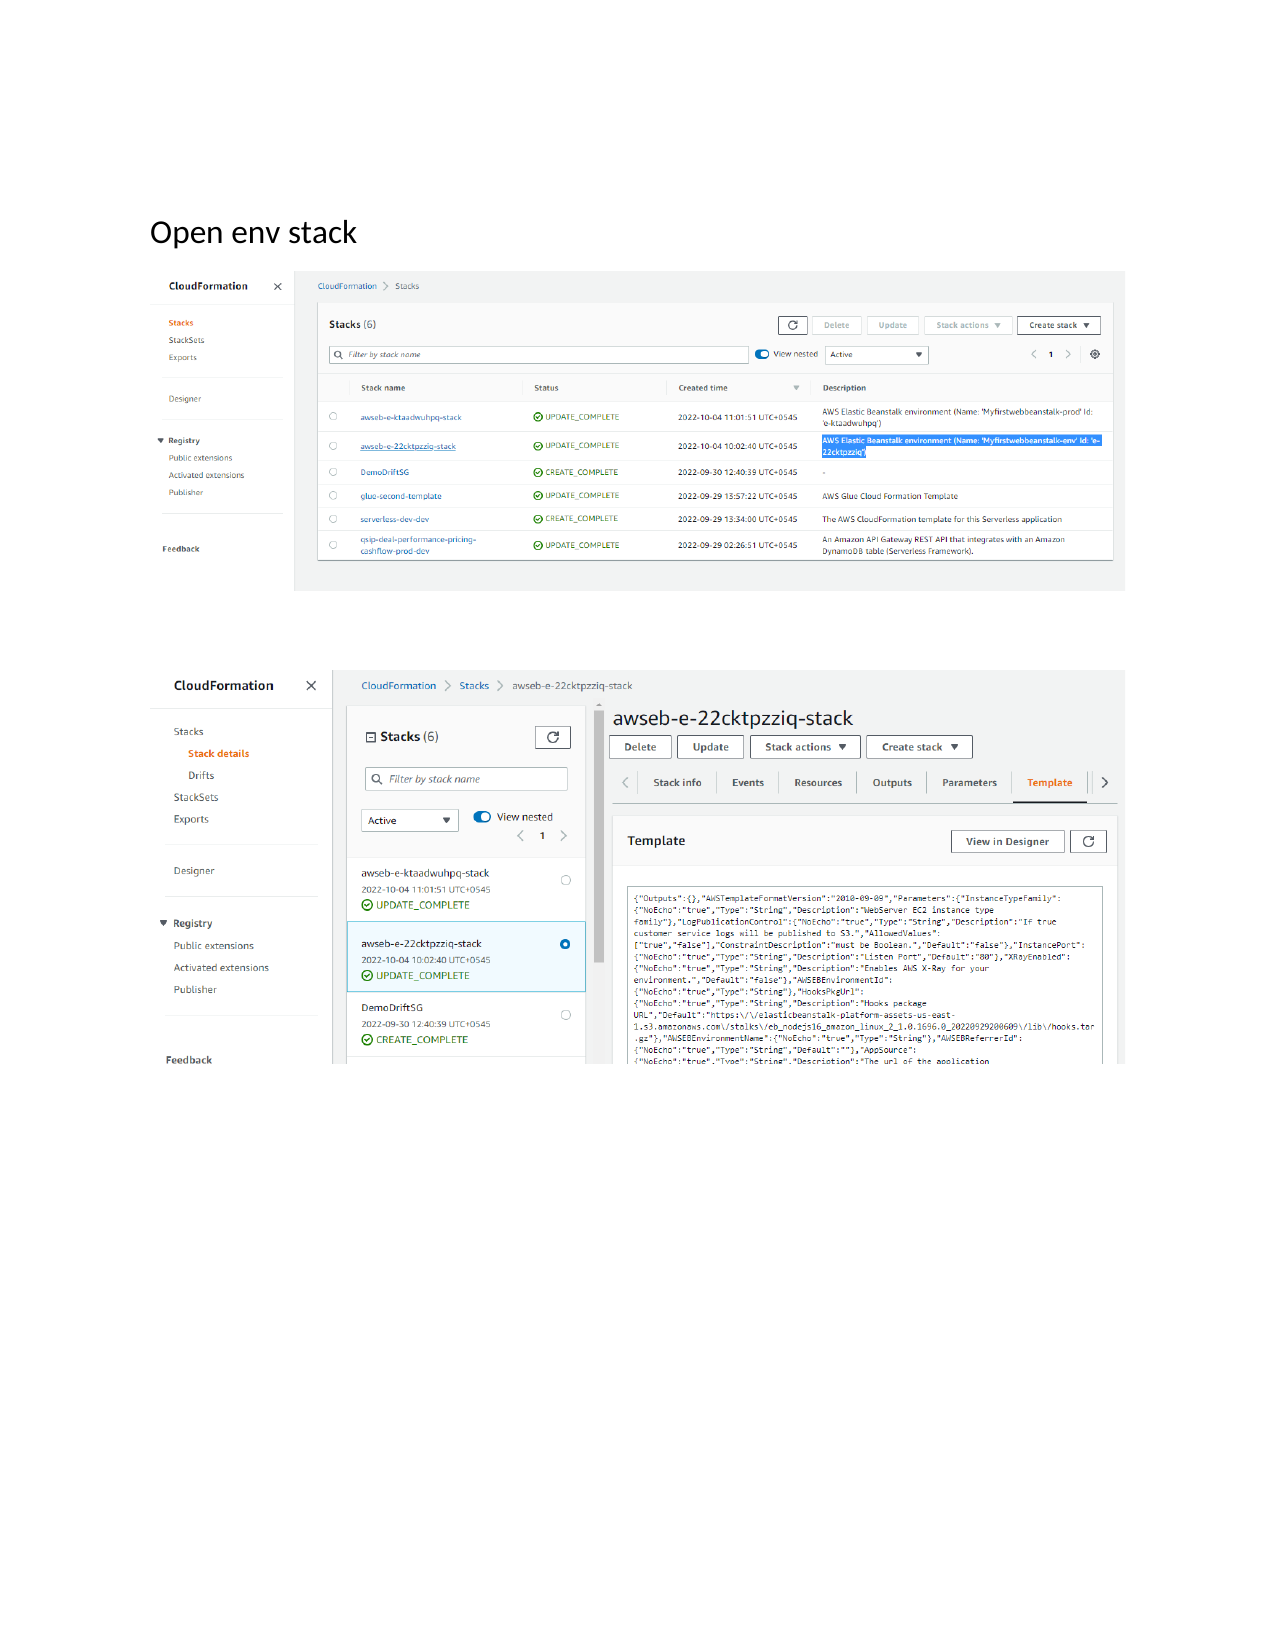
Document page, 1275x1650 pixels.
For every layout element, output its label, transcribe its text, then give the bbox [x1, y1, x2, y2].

picture [150, 670, 1125, 1064]
text Open env stack [150, 211, 1125, 251]
picture [150, 271, 1125, 591]
